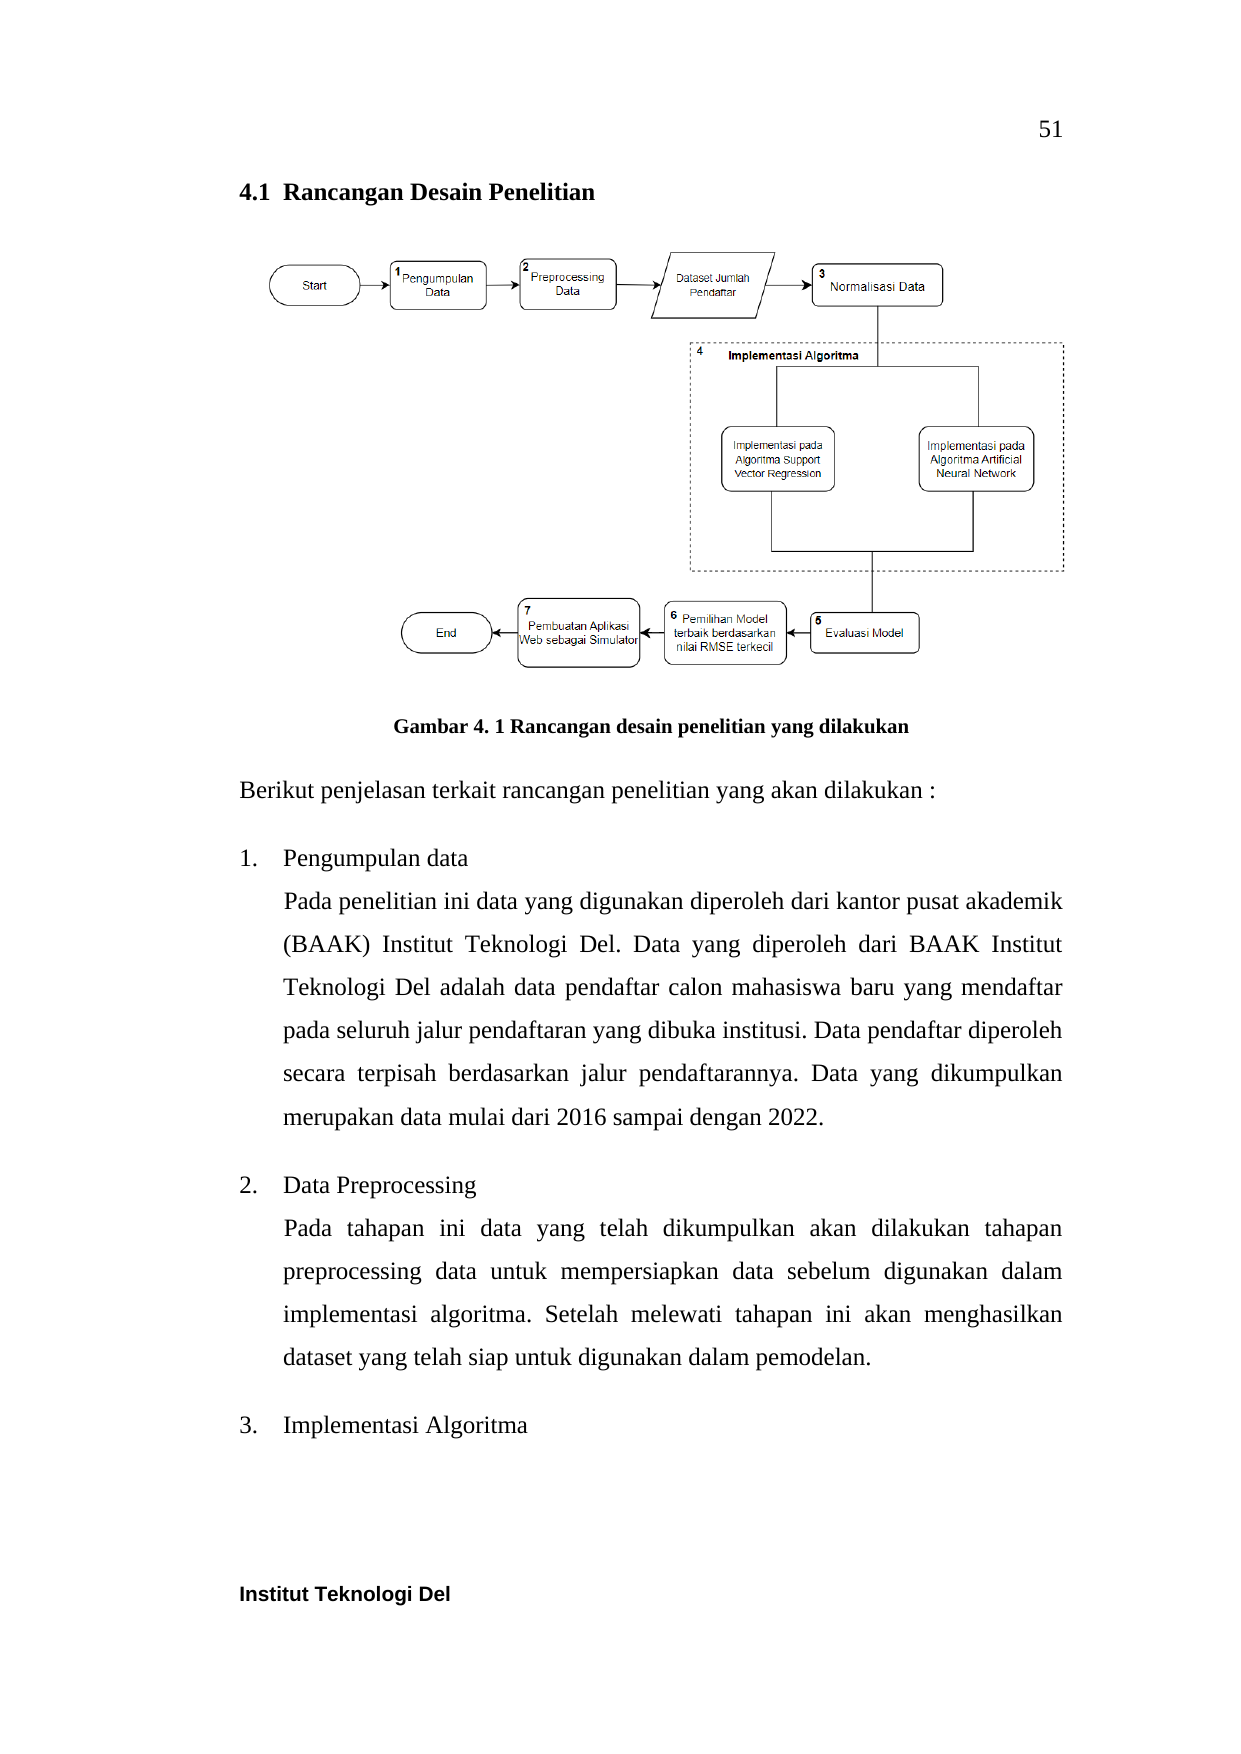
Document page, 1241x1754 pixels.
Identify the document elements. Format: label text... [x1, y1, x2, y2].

text Berikut penjelasan terkait rancangan penelitian yang akan dilakukan : [239, 775, 1063, 803]
text Gambar 4. 1 Rancangan desain penelitian yang dilakukan [239, 714, 1063, 738]
text Pada penelitian ini data yang digunakan diperoleh dari kantor pusat akademik (BAAK) Institut Teknologi Del. Data yang diperoleh dari BAAK Institut Teknologi Del adalah data pendaftar calon mahasiswa baru yang mendaftar pada seluruh jalur pendaftaran yang dibuka institusi. Data pendaftar diperoleh secara terpisah berdasarkan jalur pendaftarannya. Data yang dikumpulkan merupakan data mulai dari 2016 sampai dengan 2022. [283, 886, 1063, 1130]
list Pengumpulan data [239, 843, 1063, 872]
list Data Preprocessing [239, 1170, 1063, 1198]
list Implementasi Algoritma [239, 1410, 1063, 1439]
text Pada tahapan ini data yang telah dikumpulkan akan dilakukan tahapan preprocessing data untuk mempersiapkan data sebelum digunakan dalam implementasi algoritma. Setelah melewati tahapan ini akan menghasilkan dataset yang telah siap untuk digunakan dalam pemodelan. [283, 1213, 1063, 1371]
subtitle 4.1 Rancangan Desain Penelitian [239, 177, 1063, 206]
picture [253, 232, 1082, 675]
